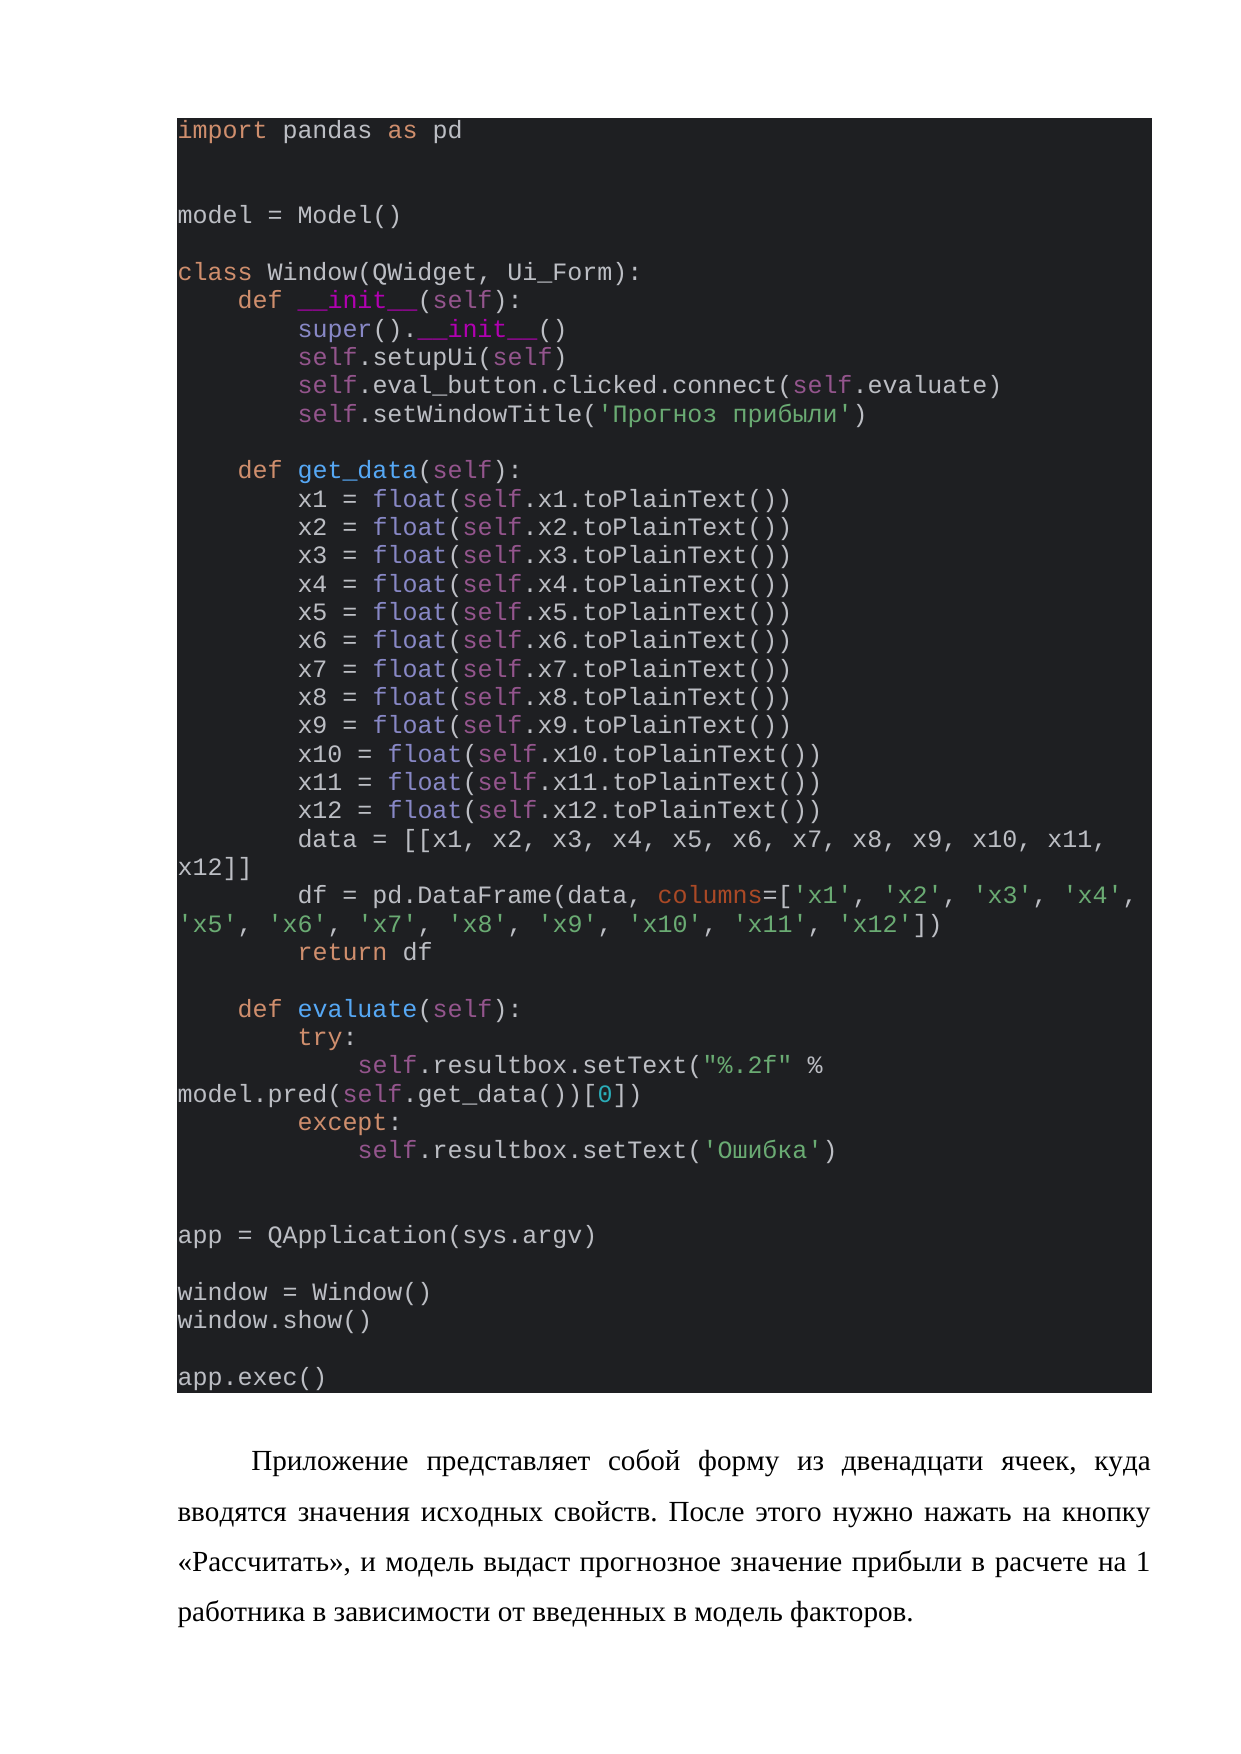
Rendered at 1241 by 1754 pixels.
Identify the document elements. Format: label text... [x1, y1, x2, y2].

text Приложение представляет собой форму из двенадцати ячеек, куда вводятся значения исходных свойств. После этого нужно нажать на кнопку «Рассчитать», и модель выдаст прогнозное значение прибыли в расчете на 1 работника в зависимости от введенных в модель факторов. [177, 1443, 1152, 1628]
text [177, 118, 1152, 1393]
